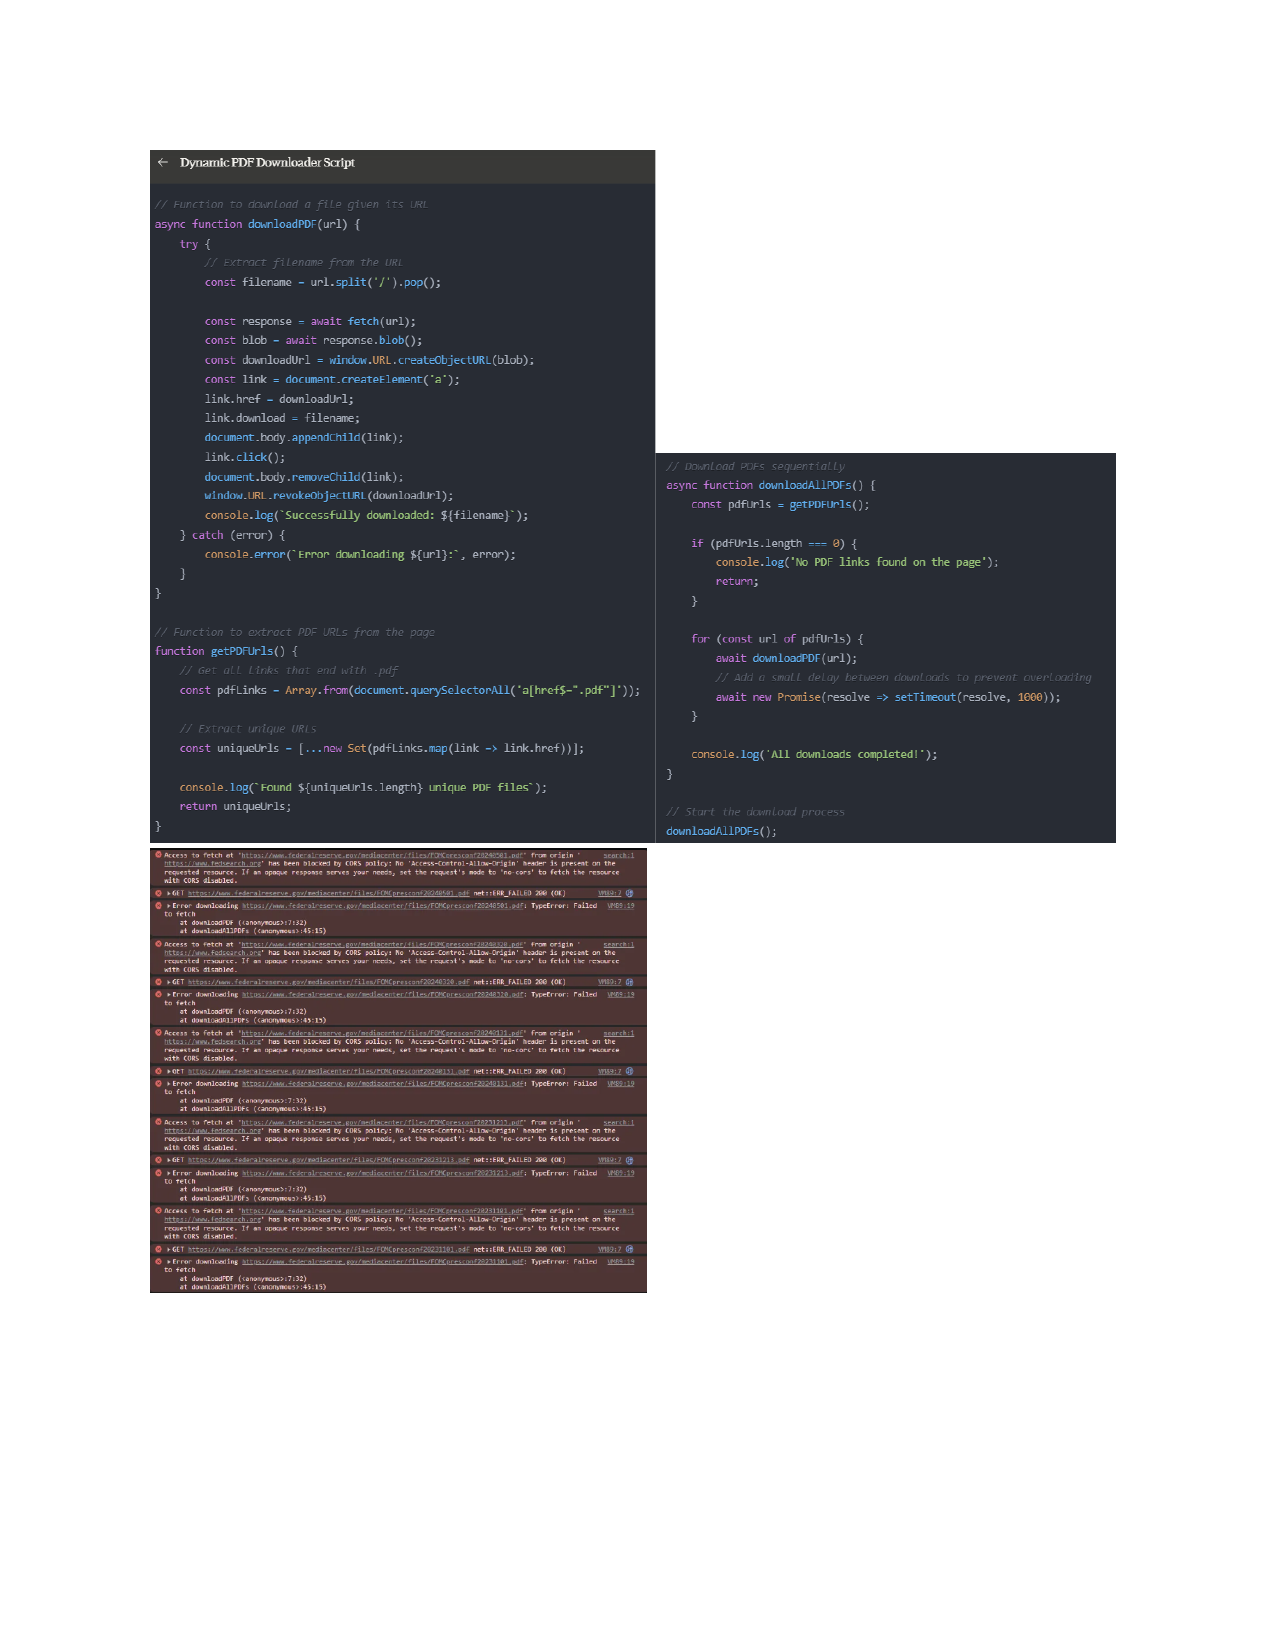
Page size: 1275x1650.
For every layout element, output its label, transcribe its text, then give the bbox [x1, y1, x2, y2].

picture [150, 848, 647, 1293]
picture [150, 150, 1116, 843]
